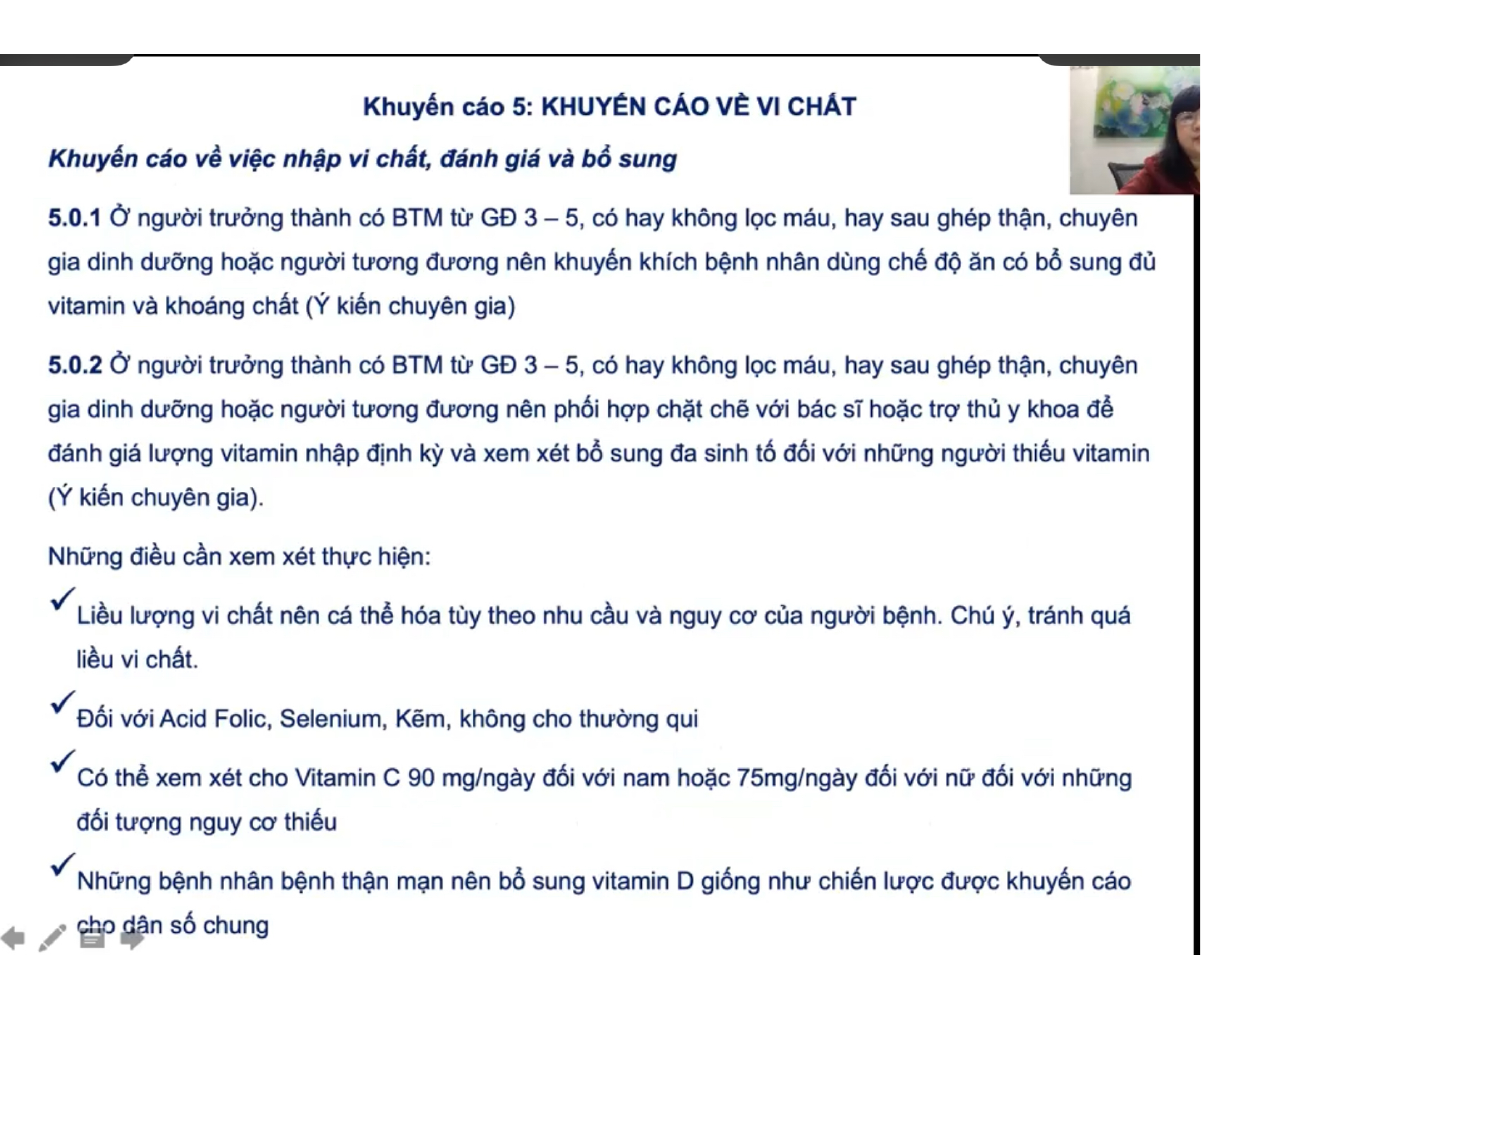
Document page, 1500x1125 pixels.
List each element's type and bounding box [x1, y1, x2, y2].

picture [0, 54, 1200, 955]
